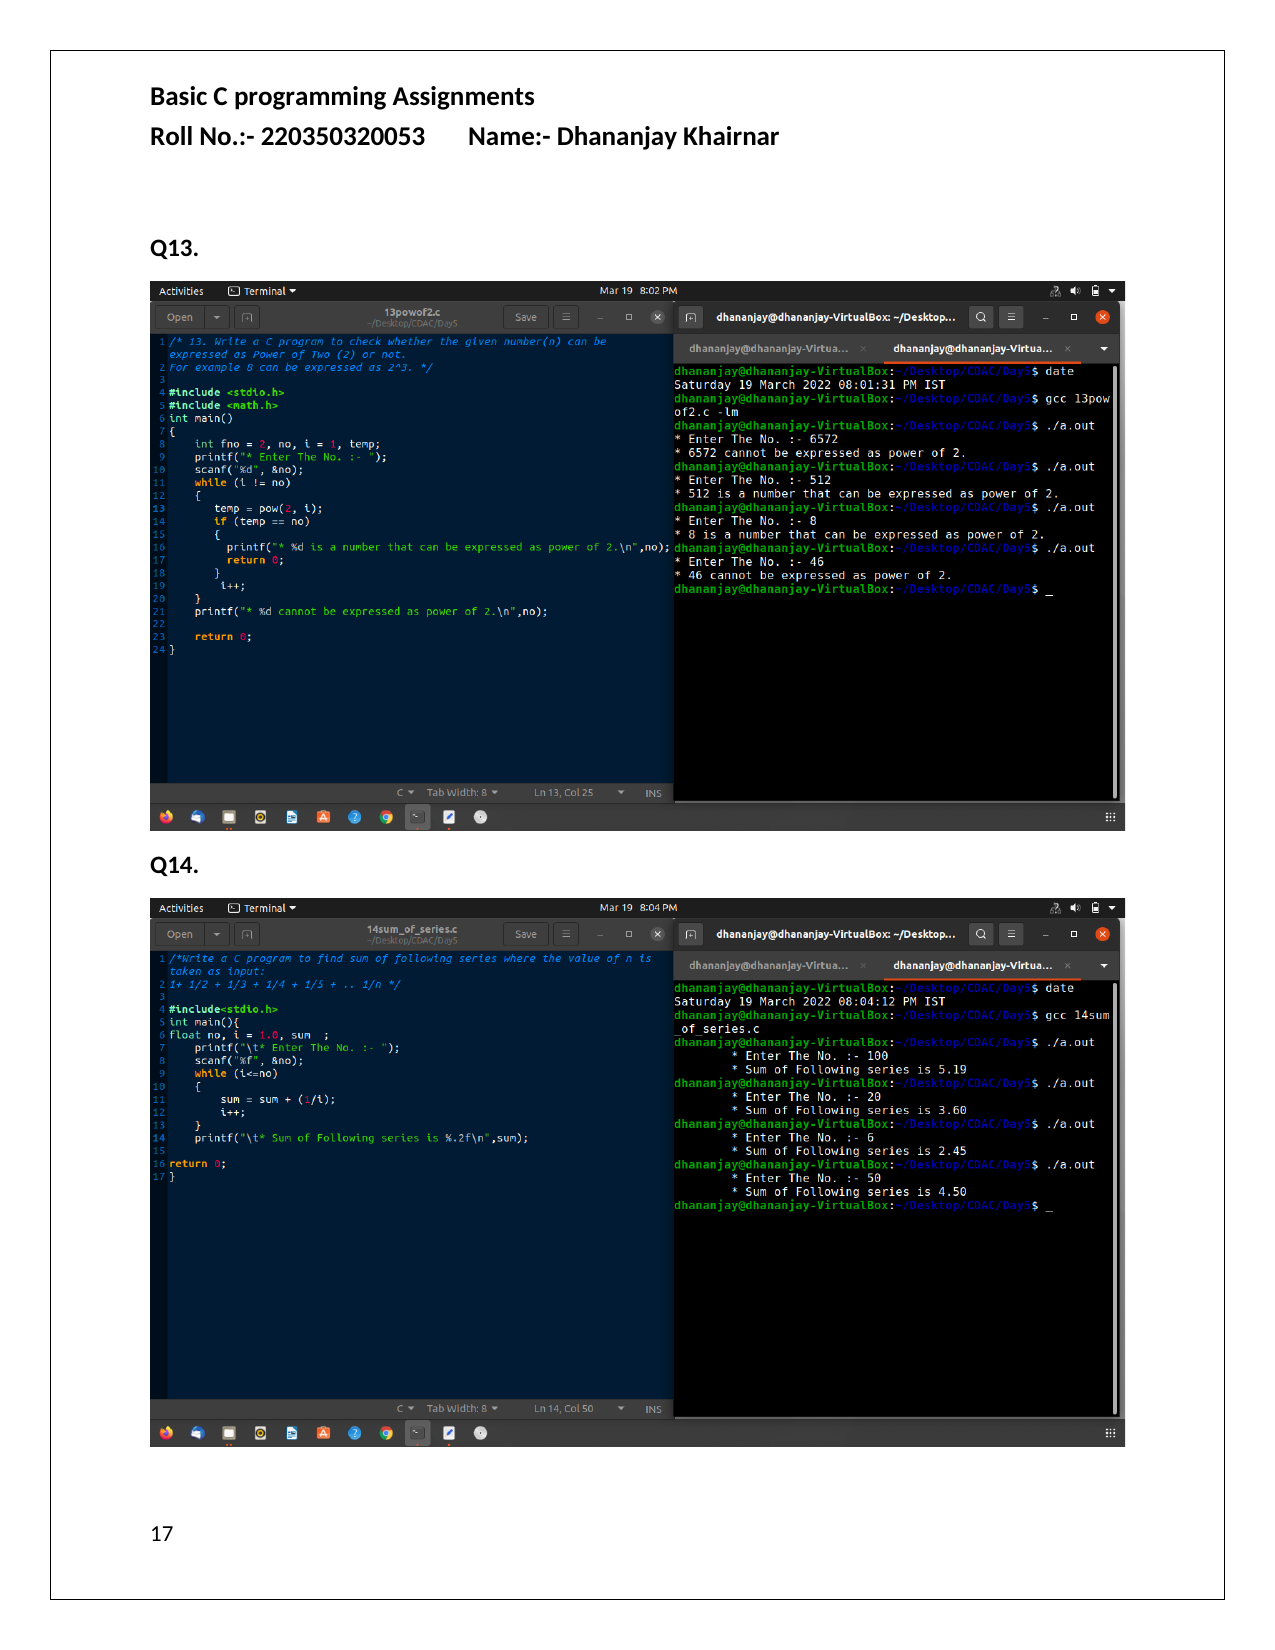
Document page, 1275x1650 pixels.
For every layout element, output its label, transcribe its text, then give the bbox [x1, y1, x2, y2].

text Q14. [150, 849, 1125, 879]
text Q13. [150, 232, 1125, 263]
picture [150, 898, 1125, 1447]
picture [150, 281, 1125, 831]
